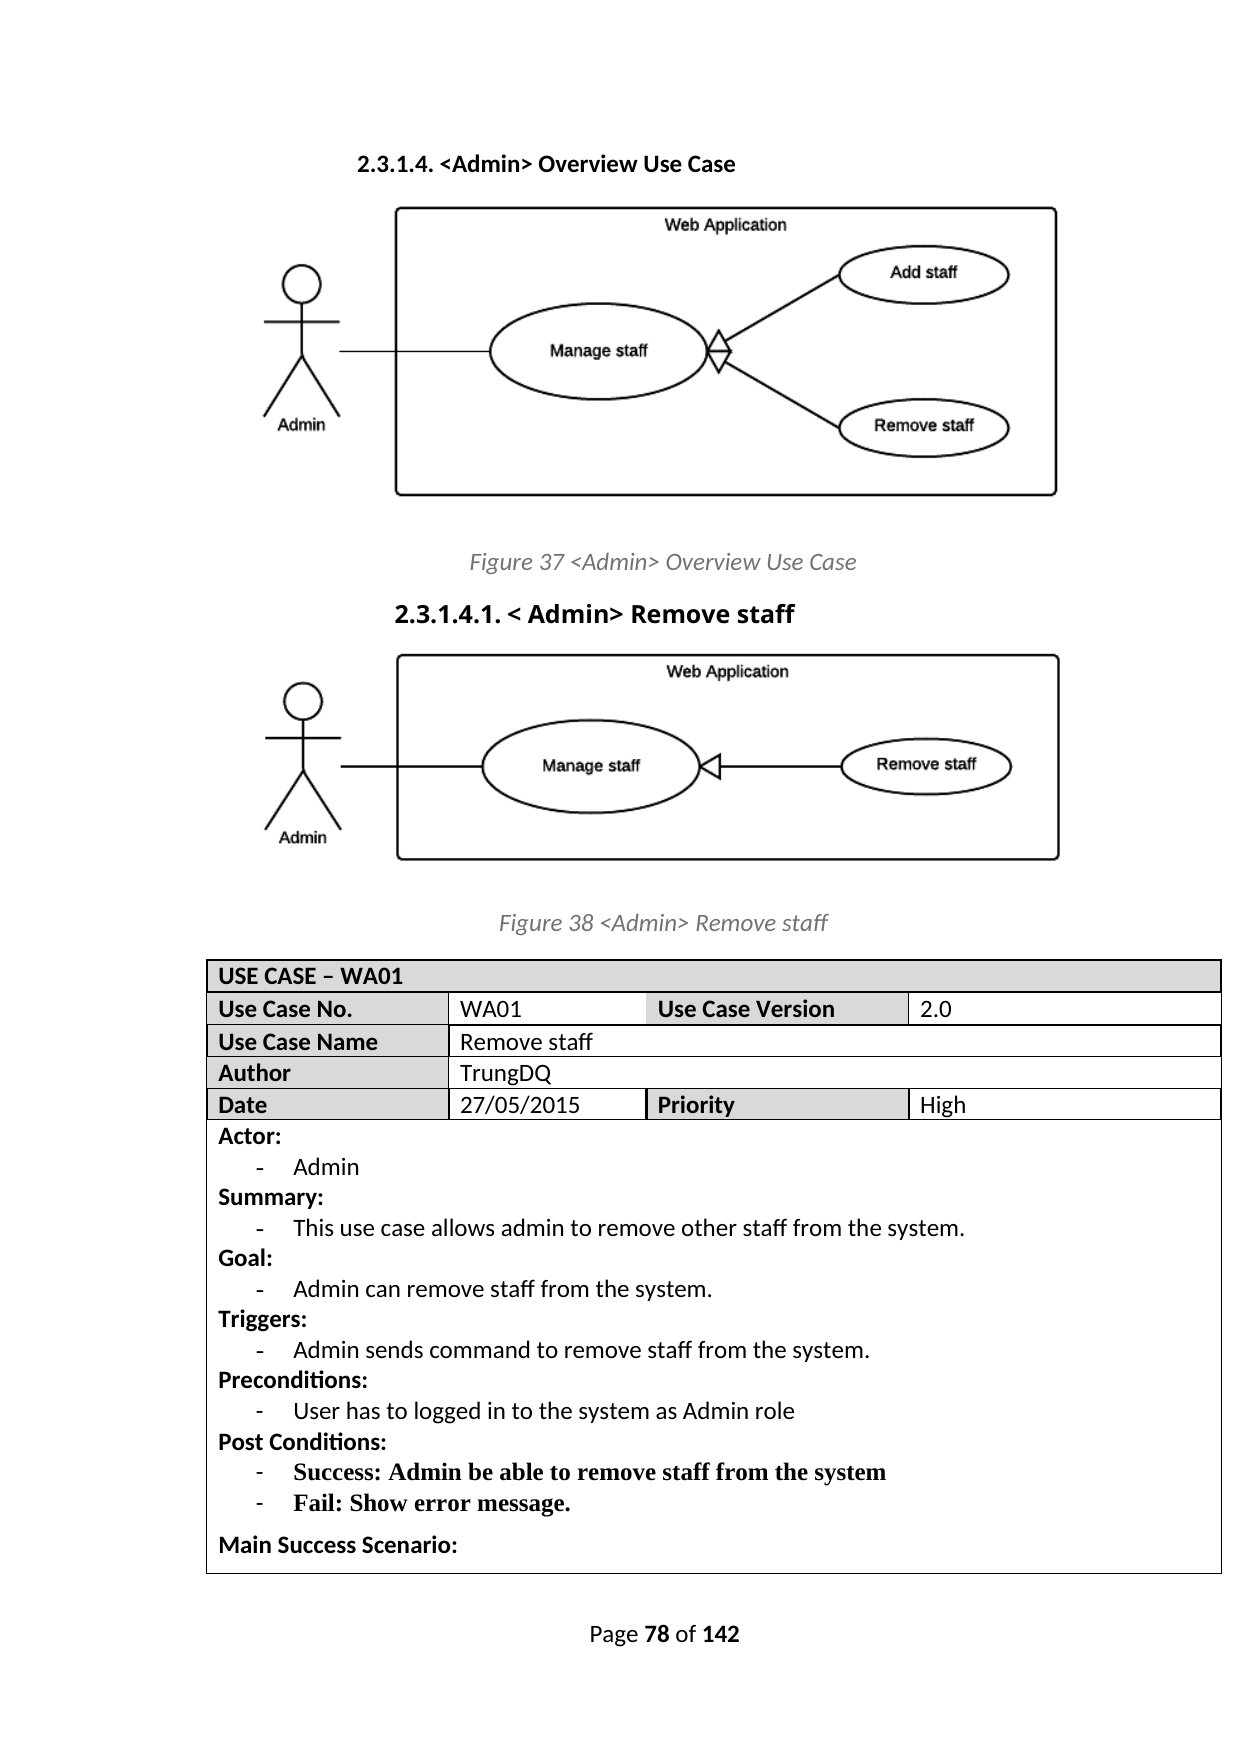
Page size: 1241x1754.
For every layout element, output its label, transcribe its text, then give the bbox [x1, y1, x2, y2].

table_cell Use Case Version [646, 993, 908, 1024]
table_cell Remove staff [450, 1026, 1220, 1056]
table_cell WA01 [449, 993, 646, 1024]
picture [244, 633, 1085, 888]
table_cell 27/05/2015 [450, 1089, 645, 1119]
table_cell Date [208, 1089, 448, 1119]
table_header USE CASE – WA01 [208, 961, 1220, 991]
subtitle < Admin> Remove staff [394, 597, 1122, 631]
table_cell 2.0 [909, 993, 1221, 1024]
text Figure 37 <Admin> Overview Use Case [207, 546, 1122, 576]
text Figure 38 <Admin> Remove staff [207, 907, 1122, 938]
table_cell Priority [648, 1089, 908, 1119]
table_cell Use Case No. [207, 993, 448, 1024]
table_cell Author [207, 1057, 448, 1088]
table_cell High [910, 1089, 1220, 1119]
table_cell Use Case Name [208, 1025, 448, 1056]
table_cell TrungDQ [449, 1057, 1221, 1088]
picture [244, 180, 1085, 527]
subtitle <Admin> Overview Use Case [357, 148, 1122, 178]
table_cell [207, 1120, 1221, 1573]
